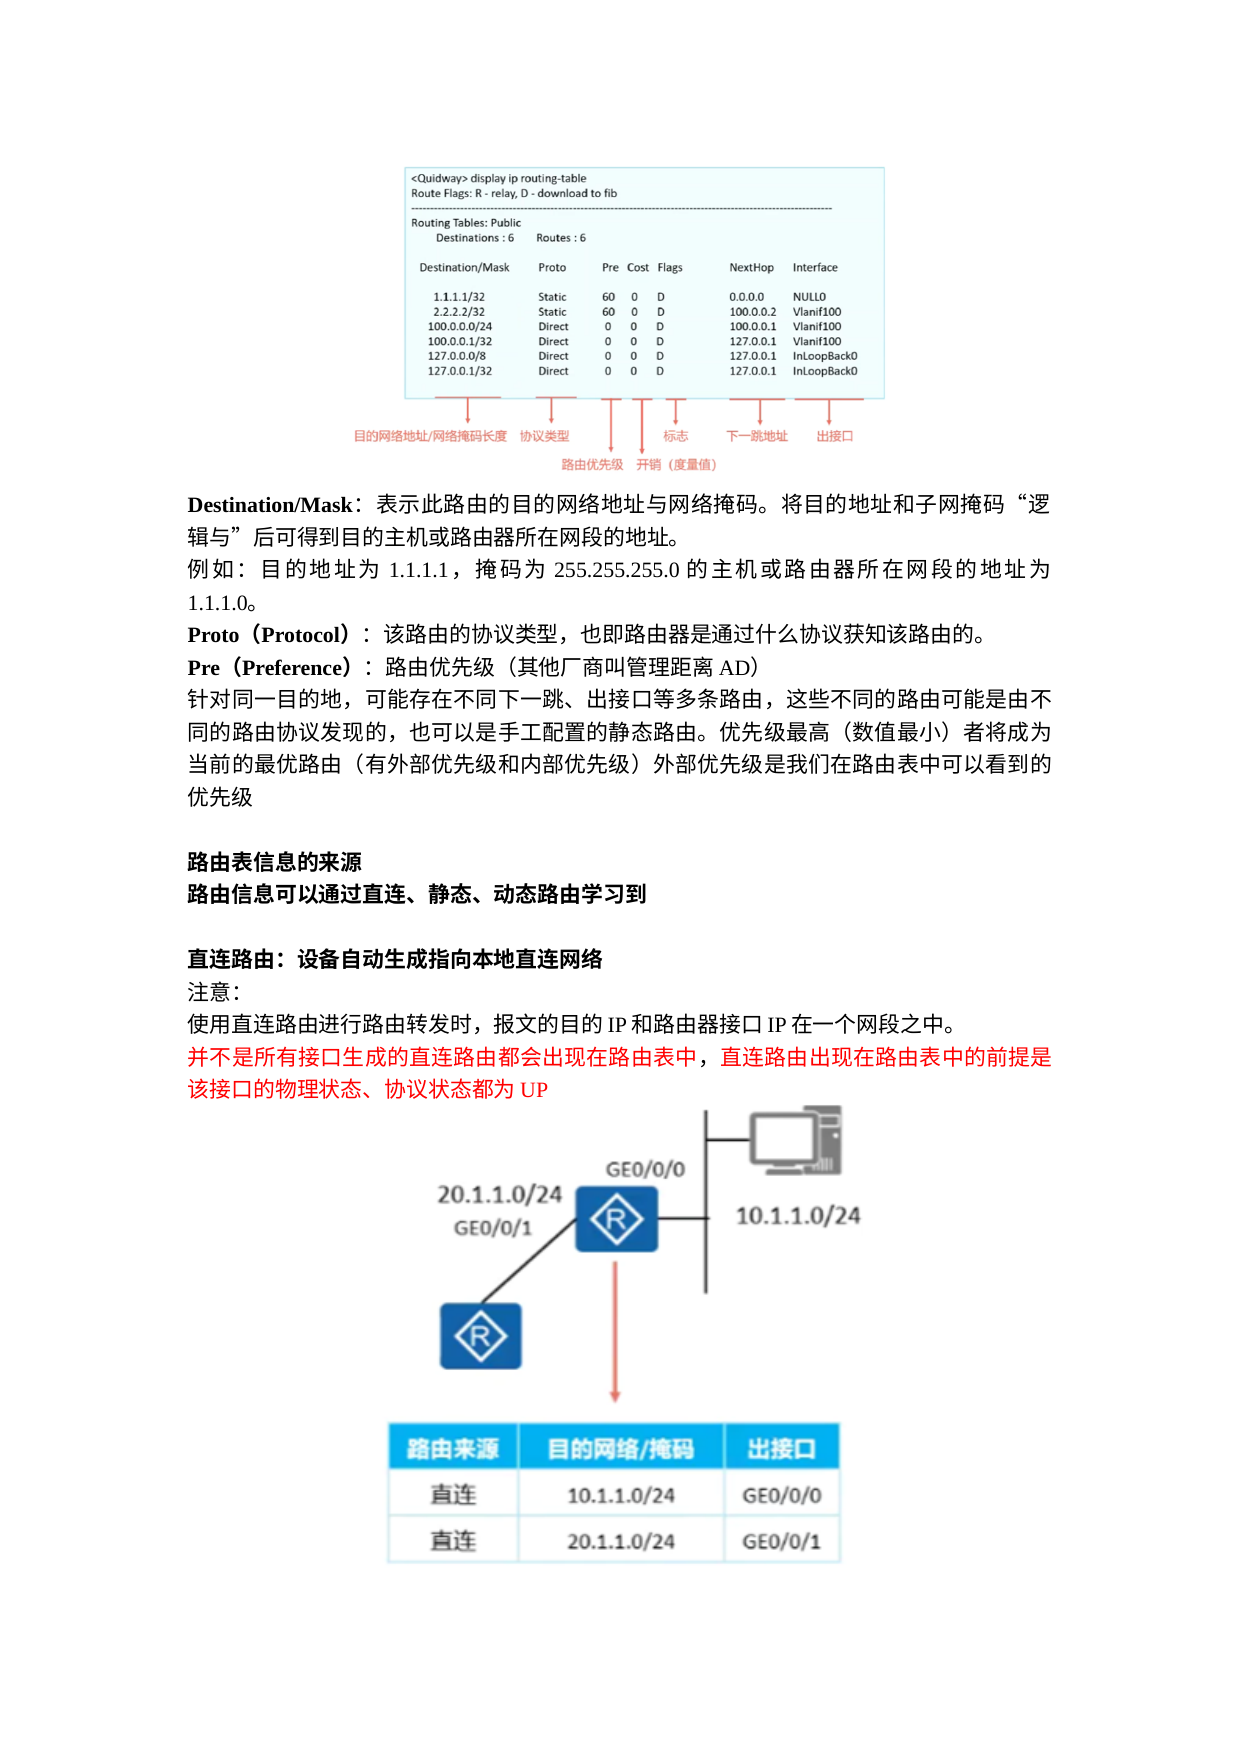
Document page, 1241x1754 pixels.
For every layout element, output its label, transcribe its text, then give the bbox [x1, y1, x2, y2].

text Destination/Mask：表示此路由的目的网络地址与网络掩码。将目的地址和子网掩码“逻辑与”后可得到目的主机或路由器所在网段的地址。 [187, 487, 1053, 552]
text 注意： [187, 974, 1053, 1007]
text 使用直连路由进行路由转发时，报文的目的IP和路由器接口IP在一个网段之中。 [187, 1007, 1053, 1039]
text 路由表信息的来源 [187, 844, 1053, 877]
picture [377, 1104, 864, 1575]
text Pre（Preference）：路由优先级（其他厂商叫管理距离 AD） [187, 649, 1053, 682]
text 并不是所有接口生成的直连路由都会出现在路由表中，直连路由出现在路由表中的前提是该接口的物理状态、协议状态都为UP [187, 1039, 1053, 1104]
text 路由信息可以通过直连、静态、动态路由学习到 [187, 877, 1053, 909]
text 直连路由：设备自动生成指向本地直连网络 [187, 942, 1053, 974]
picture [352, 162, 888, 476]
text 例如：目的地址为1.1.1.1，掩码为255.255.255.0的主机或路由器所在网段的地址为1.1.1.0。 [187, 552, 1053, 617]
text 针对同一目的地，可能存在不同下一跳、出接口等多条路由，这些不同的路由可能是由不同的路由协议发现的，也可以是手工配置的静态路由。优先级最高（数值最小）者将成为当前的最优路由（有外部优先级和内部优先级）外部优先级是我们在路由表中可以看到的优先级 [187, 682, 1053, 812]
text Proto（Protocol）：该路由的协议类型，也即路由器是通过什么协议获知该路由的。 [187, 617, 1053, 649]
